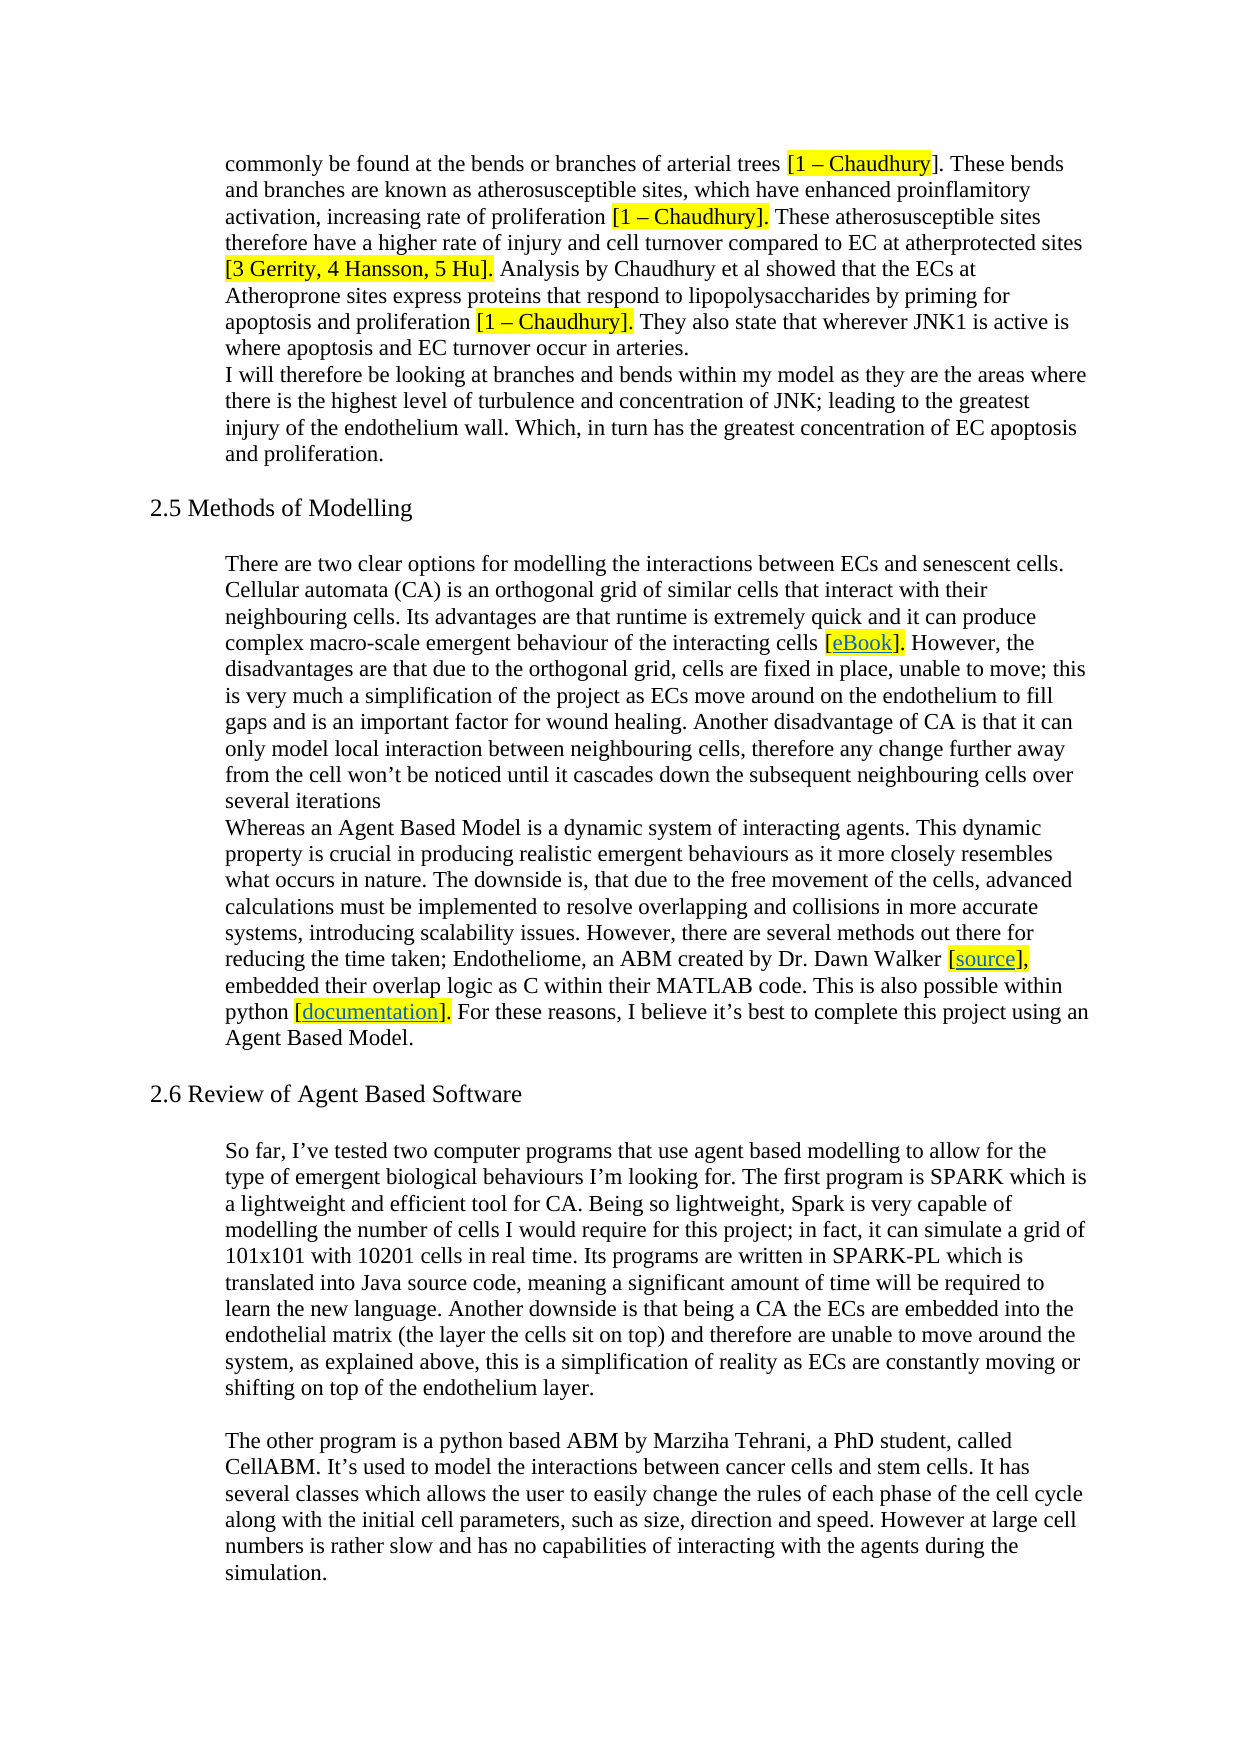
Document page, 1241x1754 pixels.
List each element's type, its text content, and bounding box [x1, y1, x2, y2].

list a dynamic system of interacting agents This dynamic property is crucial in producing realistic emergent behaviours as it more closely resembles what occurs in nature. The downside is, that due to the free movement of the cells, advanced calculations must be implemented to resolve overlapping and collisions in more accurate systems, introducing scalability issues. However, there are several methods out there for reducing the time taken; Endotheliome, an ABM created by Dr. Dawn Walker [source], embedded their overlap logic as C within their MATLAB code. This is also possible within python [documentation]. [225, 814, 1090, 1051]
text 2.6 Review of Agent Based Software [150, 1079, 1090, 1108]
text The other program is a python based ABM by Marziha Tehrani, a PhD student, called CellABM. It’s used to model the interactions between cancer cells and stem cells. It has several classes which allowto easily change the rules of each phase of the cell cycle along with the initial cell parameters, such as size, direction and speed. However at large cell numbers is rather slow and has no capabilities of interacting with the agents during the simulation. [225, 1427, 1090, 1585]
text So far, I’ve tested two computer programs that use agent based modelling to allow for the type of emergent biological behaviours I’m looking for. The first program is SPARK which is a lightweight and efficient tool for CA. Being so lightweight, Spark is very capable of modelling the number of cells I would require for this project; in fact, it can simulate a grid of 101x101 with 10201 cells in real time. Its programs are written in SPARK-PL which is translated into Java source code, meaning a significant amount of time will be required to learn the new language. Another downside is that being a CA the ECs are embedded into the endothelial matrix (the layer the cells sit on top) and therefore are unable to move around the system, as explained above, this is a simplification of reality as ECs are constantly moving or shifting on top of the endothelium layer. [225, 1137, 1090, 1401]
text I will therefore be looking at branches and bends within my model as they are the areas where there is the highest level of turbulence and concentration of JNK; leading to the greatest injury of the endothelium wall. Which, in turn has the greatest concentration of EC apoptosis and proliferation. [225, 361, 1090, 466]
text 2.5 [150, 493, 1090, 521]
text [225, 150, 1090, 361]
